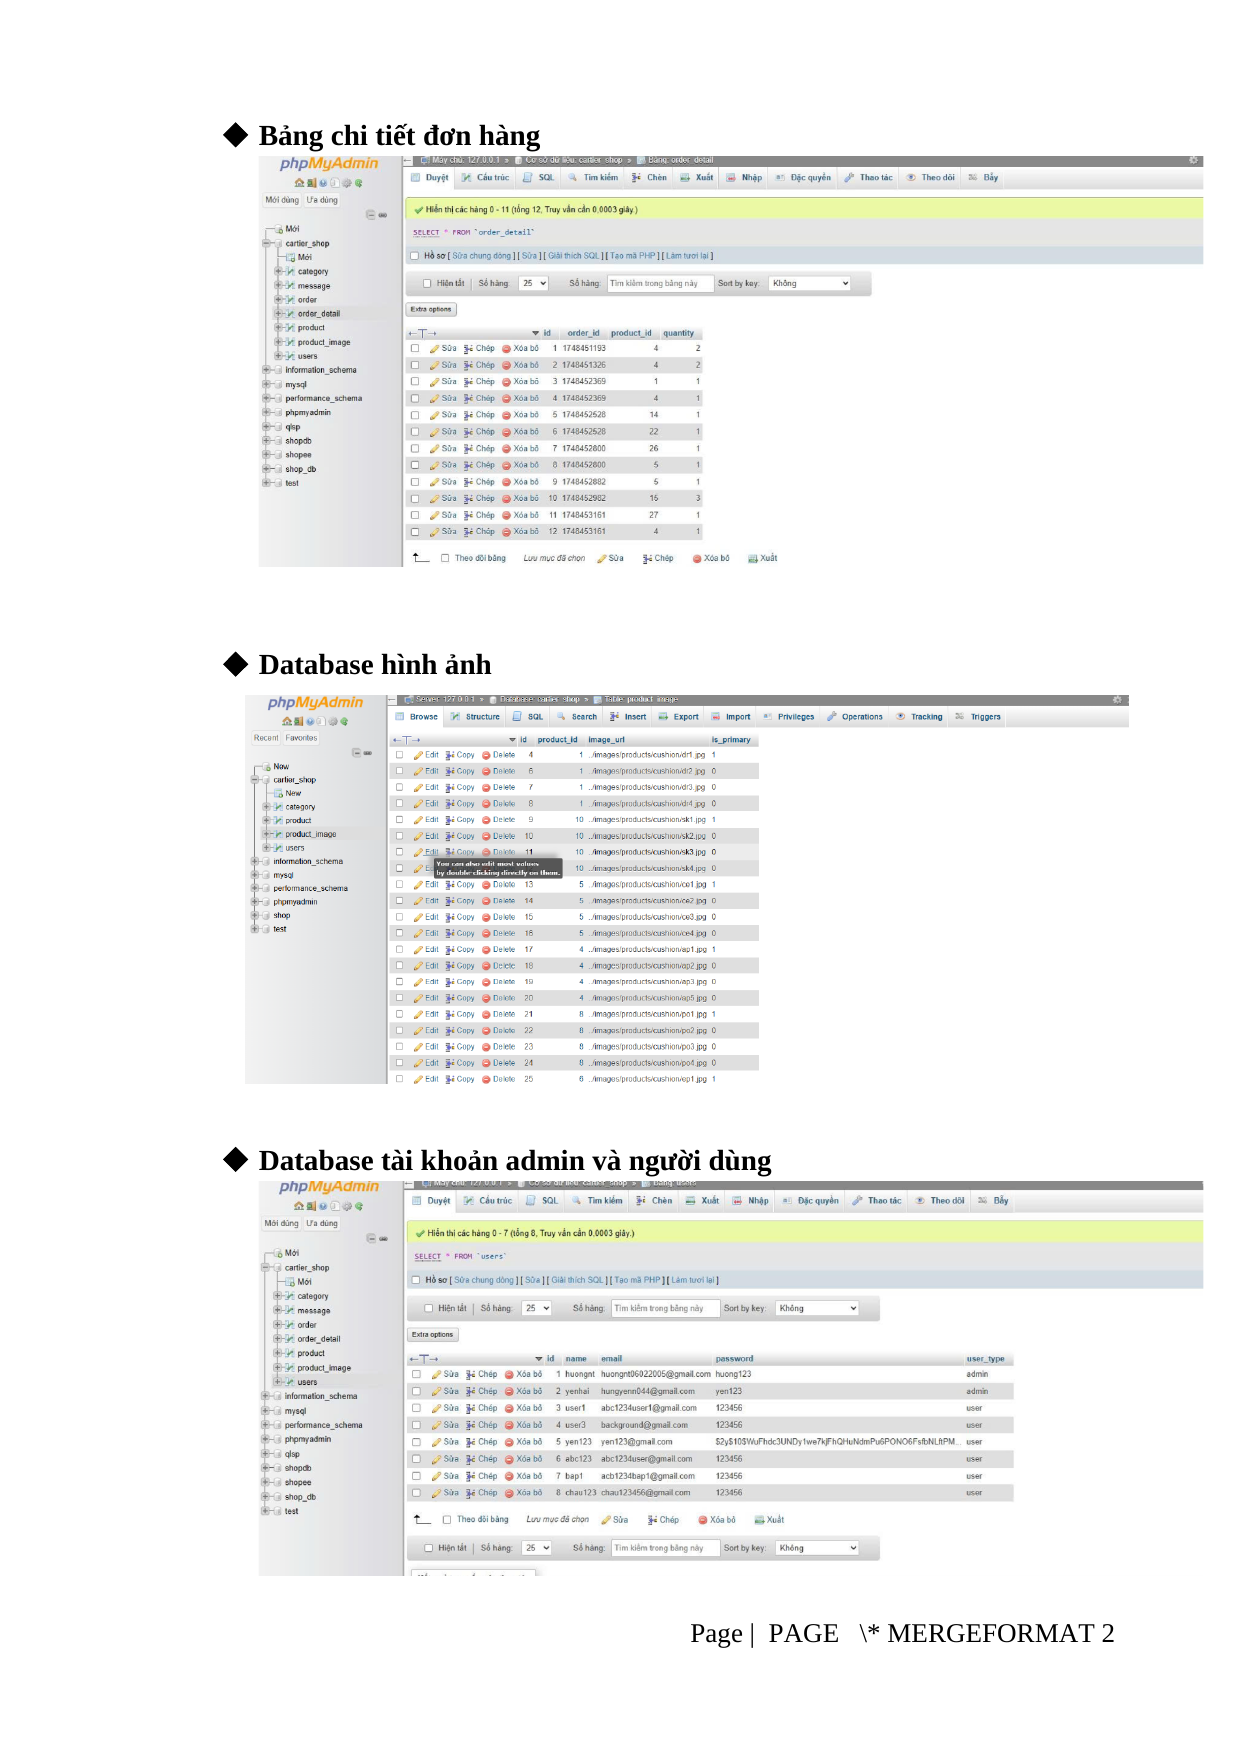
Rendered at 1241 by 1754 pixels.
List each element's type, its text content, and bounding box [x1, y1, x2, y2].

picture [258, 1181, 1204, 1576]
picture [245, 695, 1129, 1084]
list Bảng chi tiết đơn hàng [221, 118, 1122, 152]
list Database hình ảnh [221, 647, 1122, 681]
list Database tài khoản admin và người dùng [221, 1143, 1122, 1176]
picture [258, 156, 1204, 567]
